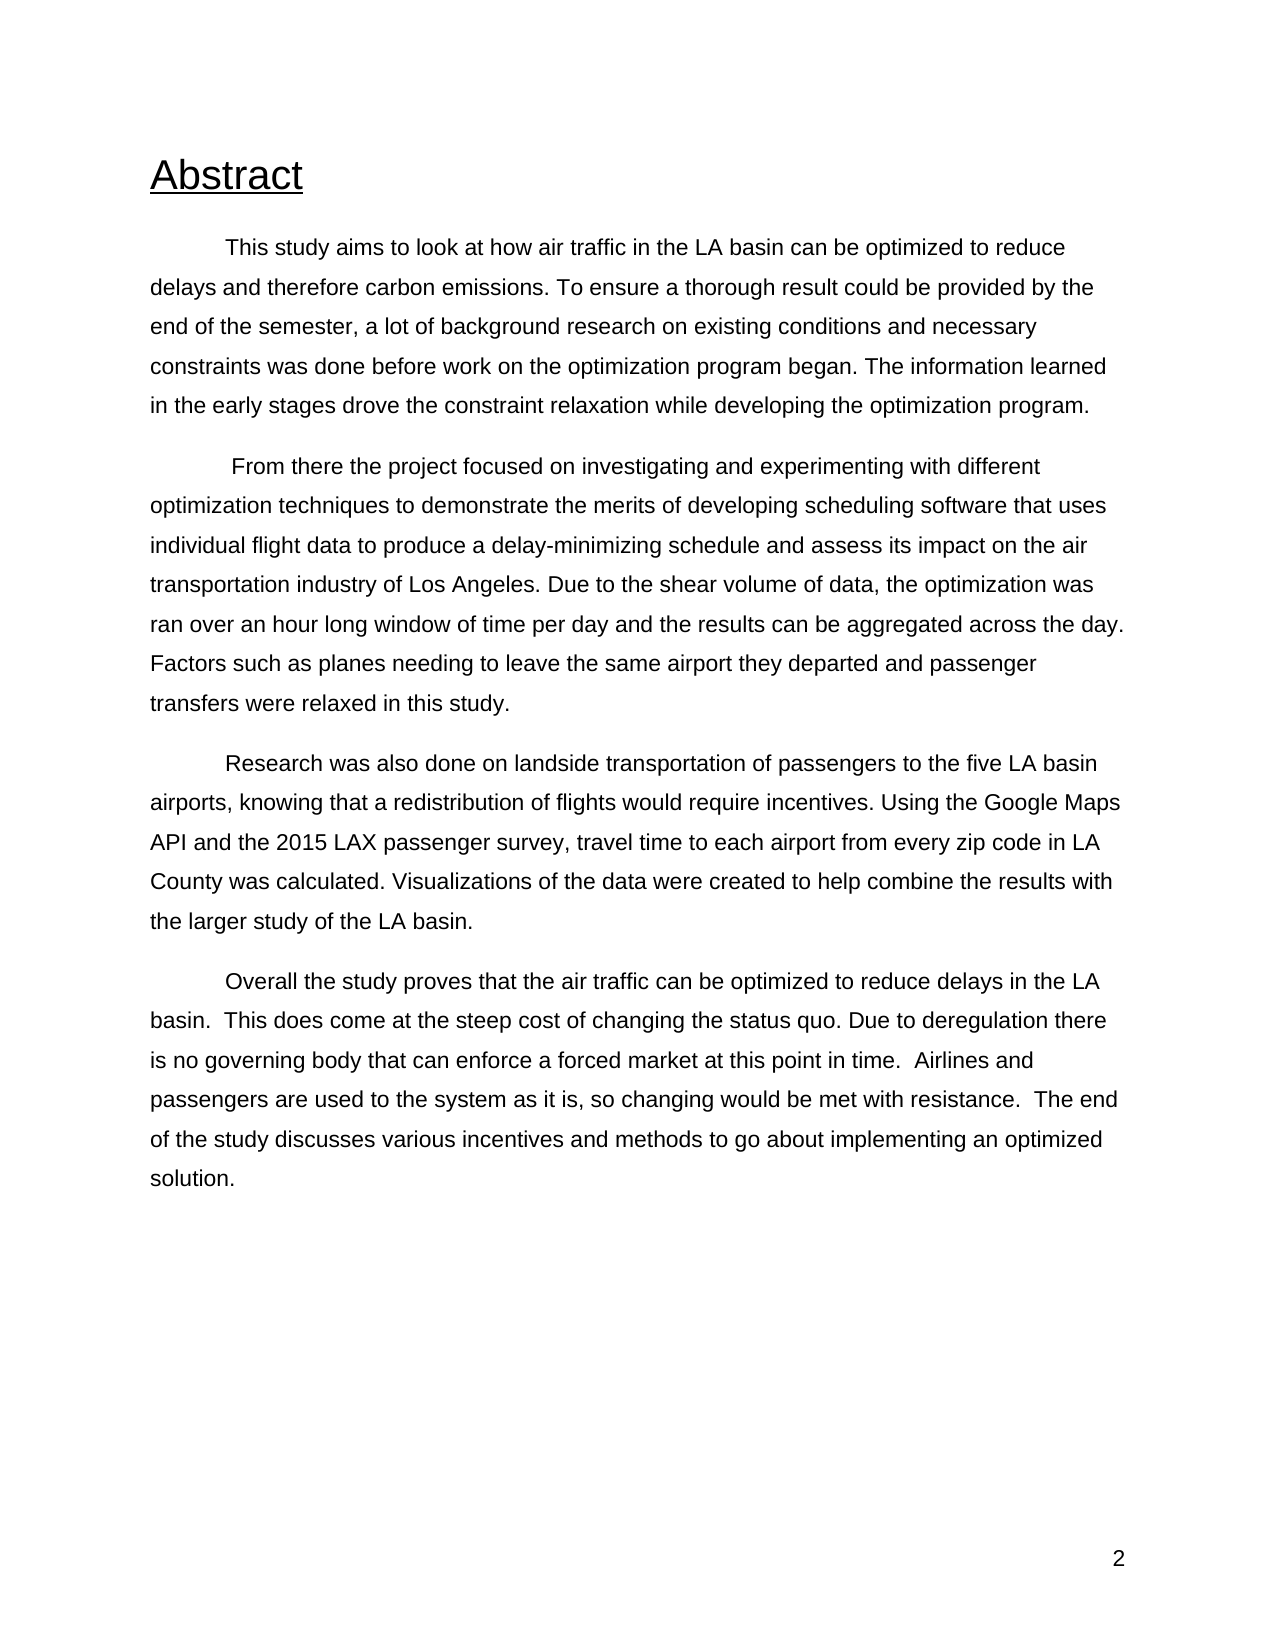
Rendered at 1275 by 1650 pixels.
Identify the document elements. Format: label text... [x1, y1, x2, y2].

text From there the project focused on investigating and experimenting with different optimization techniques to demonstrate the merits of developing scheduling software that uses individual flight data to produce a delay-minimizing schedule and assess its impact on the air transportation industry of Los Angeles. Due to the shear volume of data, the optimization was ran over an hour long window of time per day and the results can be aggregated across the day. Factors such as planes needing to leave the same airport they departed and passenger transfers were relaxed in this study. [150, 453, 1125, 716]
subtitle Abstract [150, 150, 1125, 198]
text This study aims to look at how air traffic in the LA basin can be optimized to reduce delays and therefore carbon emissions. To ensure a thorough result could be provided by the end of the semester, a lot of background research on existing conditions and necessary constraints was done before work on the optimization program began. The information learned in the early stages drove the constraint relaxation while developing the optimization program. [150, 234, 1125, 419]
text Research was also done on landside transportation of passengers to the five LA basin airports, knowing that a redistribution of flights would require incentives. Using the Google Maps API and the 2015 LAX passenger survey, travel time to each airport from every zip code in LA County was calculated. Visualizations of the data were created to help combine the results with the larger study of the LA basin. [150, 750, 1125, 934]
text Overall the study proves that the air traffic can be optimized to reduce delays in the LA basin. This does come at the steep cost of changing the status quo. Due to deregulation there is no governing body that can enforce a forced market at this point in time. Airlines and passengers are used to the system as it is, so changing would be met with resistance. The end of the study discusses various incentives and methods to go about implementing an optimized solution. [150, 968, 1125, 1192]
